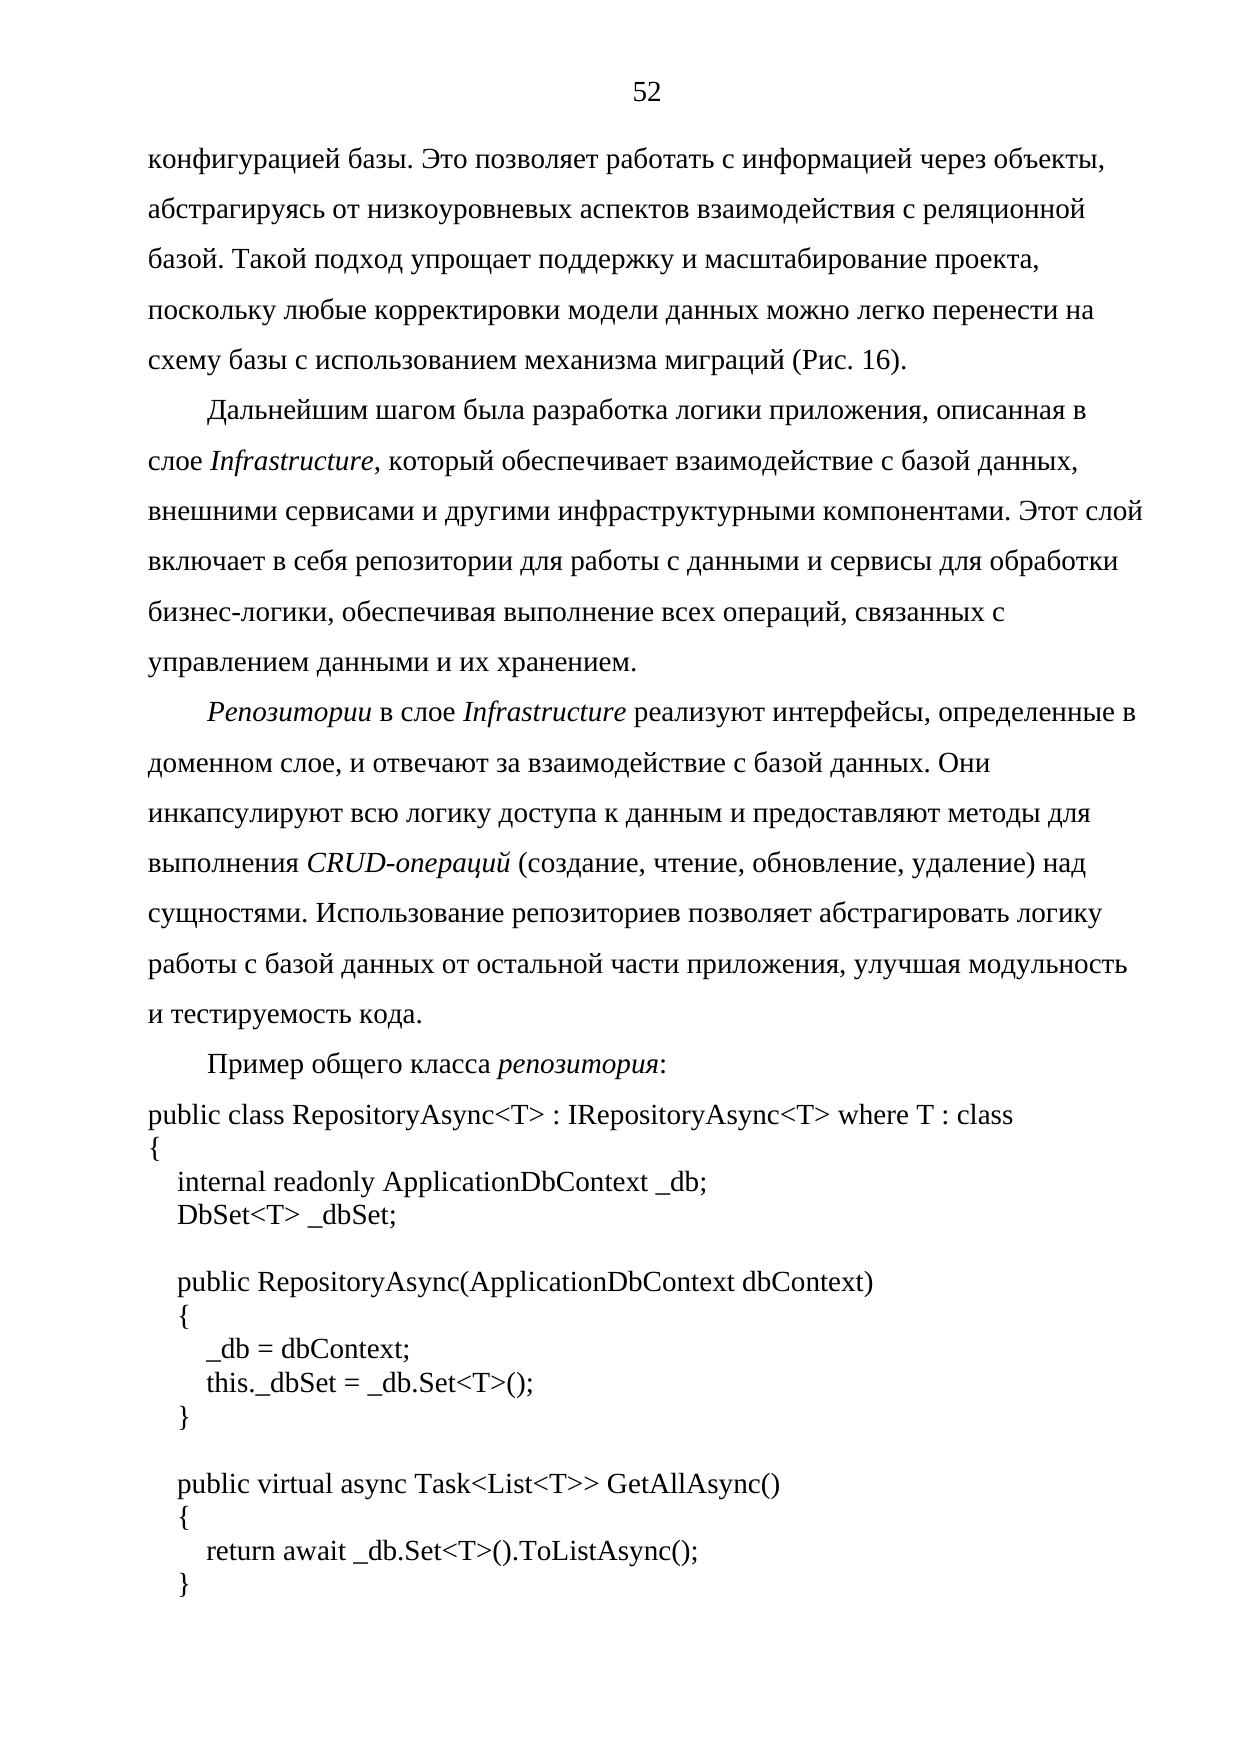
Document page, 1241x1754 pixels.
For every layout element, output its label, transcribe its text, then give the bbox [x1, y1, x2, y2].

list this._dbSet = _db.Set<T>(); [148, 1365, 1146, 1399]
list internal readonly ApplicationDbContext _db; [148, 1164, 1146, 1197]
list } [148, 1399, 1146, 1432]
list } [148, 1566, 1146, 1600]
list public RepositoryAsync(ApplicationDbContext dbContext) [148, 1264, 1146, 1298]
list { [148, 1130, 1146, 1164]
list return await _db.Set<T>().ToListAsync(); [148, 1533, 1146, 1566]
list { [148, 1298, 1146, 1332]
list public class RepositoryAsync<T> : IRepositoryAsync<T> where T : class [148, 1097, 1146, 1130]
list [148, 141, 1146, 376]
list Дальнейшим шагом была разработка логики приложения, описанная в слое Infrastructure, который обеспечивает взаимодействие с базой данных, внешними сервисами и другими инфраструктурными компонентами. Этот слой включает в себя репозитории для работы с данными и сервисы для обработки бизнес-логики, обеспечивая выполнение всех операций, связанных с управлением данными и их хранением. [148, 392, 1146, 678]
list { [148, 1499, 1146, 1533]
list Репозитории в слое Infrastructure реализуют интерфейсы, определенные в доменном слое, и отвечают за взаимодействие с базой данных. Они инкапсулируют всю логику доступа к данным и предоставляют методы для выполнения CRUD-операций (создание, чтение, обновление, удаление) над сущностями. Использование репозиториев позволяет абстрагировать логику работы с базой данных от остальной части приложения, улучшая модульность и тестируемость кода. [148, 694, 1146, 1030]
list Пример общего класса репозитория: [148, 1047, 1146, 1080]
list public virtual async Task<List<T>> GetAllAsync() [148, 1466, 1146, 1499]
list DbSet<T> _dbSet; [148, 1197, 1146, 1231]
list _db = dbContext; [148, 1332, 1146, 1365]
